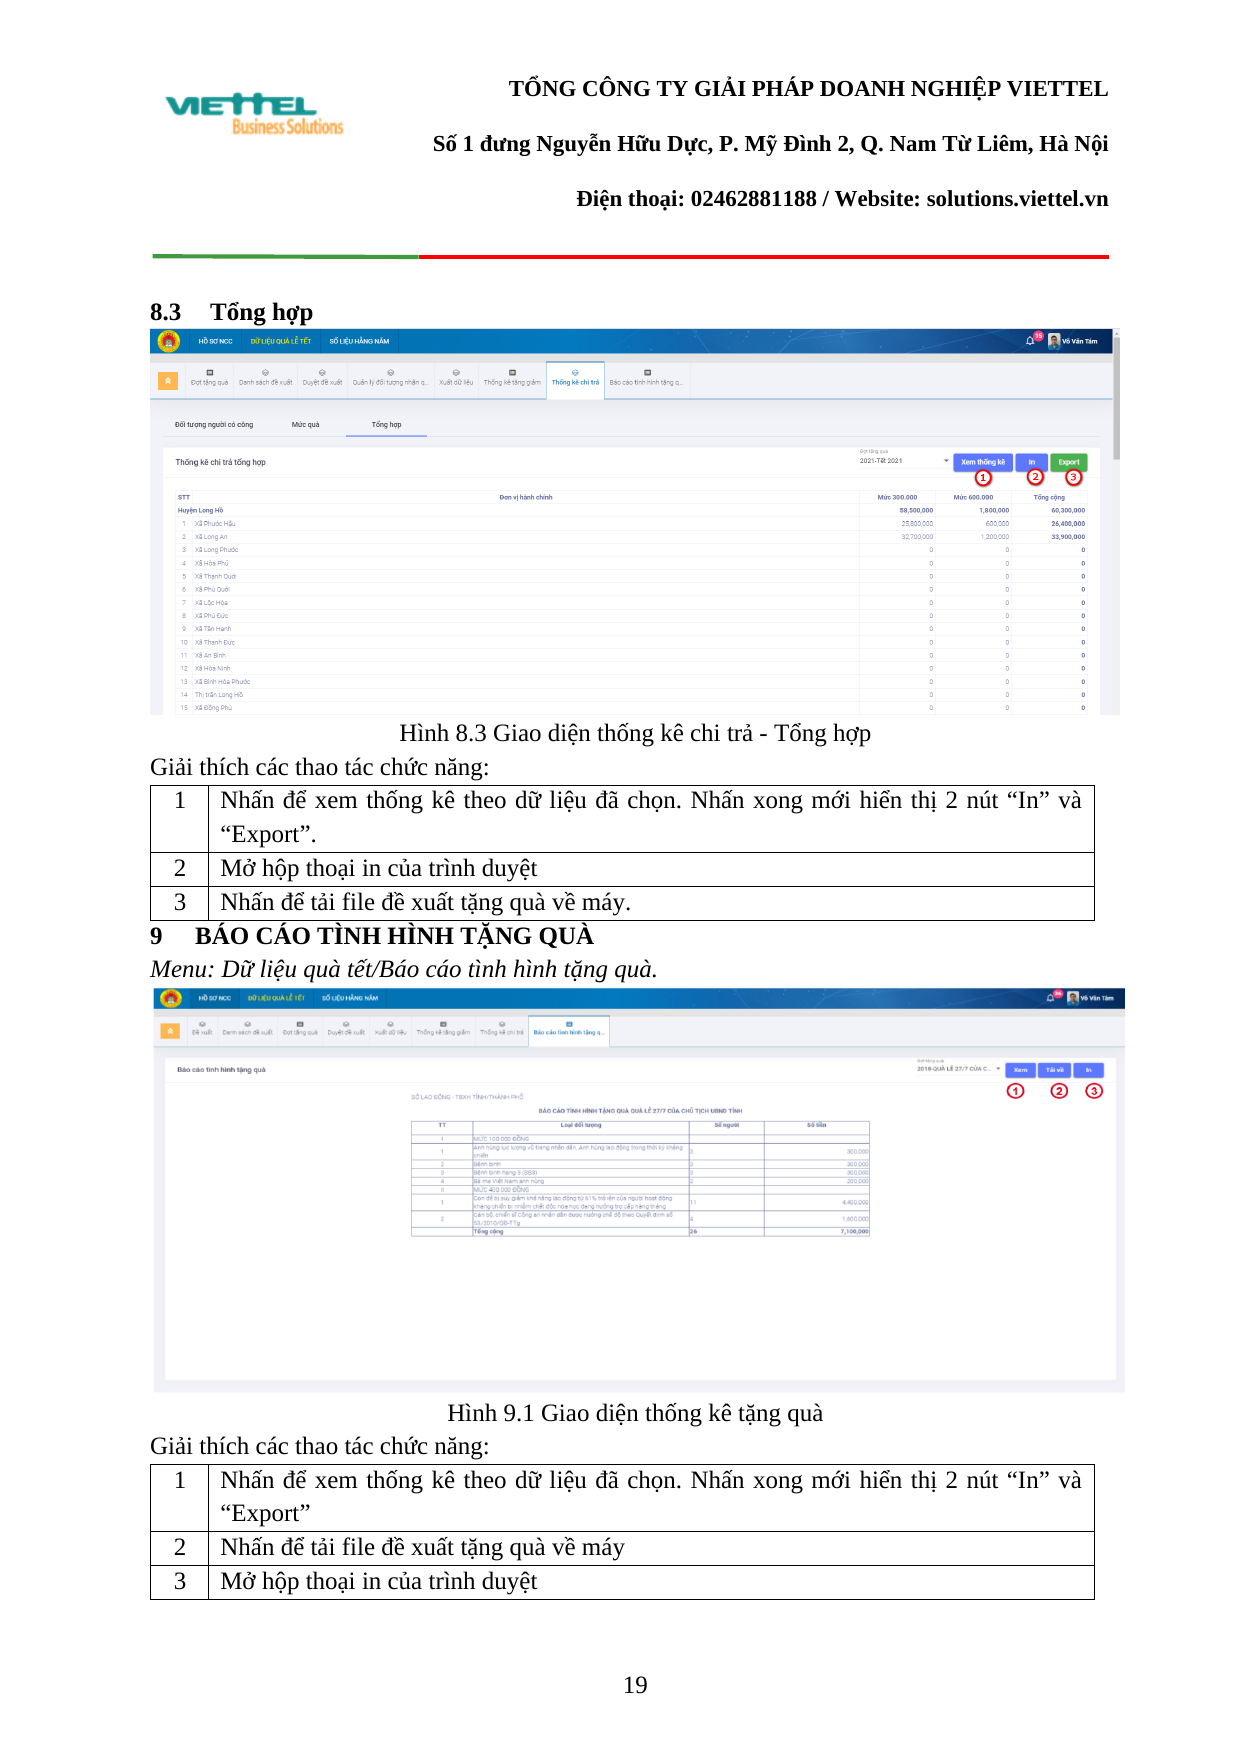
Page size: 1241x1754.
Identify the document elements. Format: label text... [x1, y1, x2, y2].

table_header Nhấn để xem thống kê theo dữ liệu đã chọn. Nhấn xong mới hiển thị 2 nút “In” và “Export”. [209, 786, 1094, 852]
picture [150, 328, 1121, 715]
table_header 1 [151, 1465, 208, 1531]
table_cell 2 [151, 1532, 208, 1565]
table_cell Mở hộp thoại in của trình duyệt [209, 1566, 1094, 1599]
table_cell 3 [151, 887, 208, 920]
table_cell Nhấn để tải file đề xuất tặng quà về máy. [209, 887, 1094, 920]
subtitle Tổng hợp [150, 297, 1120, 326]
text Menu: Dữ liệu quà tết/Báo cáo tình hình tặng quà. [150, 954, 1120, 983]
table_cell Mở hộp thoại in của trình duyệt [209, 853, 1094, 886]
picture [150, 986, 1125, 1394]
table_header 1 [151, 786, 208, 852]
text Giải thích các thao tác chức năng: [150, 1431, 1120, 1459]
text Hình 8.3 Giao diện thống kê chi trả - Tổng hợp [150, 718, 1120, 747]
text Hình 9.1 Giao diện thống kê tặng quà [150, 1398, 1120, 1427]
table_header Nhấn để xem thống kê theo dữ liệu đã chọn. Nhấn xong mới hiển thị 2 nút “In” và “Export” [209, 1465, 1094, 1531]
table_cell Nhấn để tải file đề xuất tặng quà về máy [209, 1532, 1094, 1565]
text Giải thích các thao tác chức năng: [150, 752, 1120, 780]
picture [159, 88, 350, 139]
subtitle báo cáo tình hình tặng quà [150, 921, 1120, 949]
table_cell 2 [151, 853, 208, 886]
table_cell 3 [151, 1566, 208, 1599]
